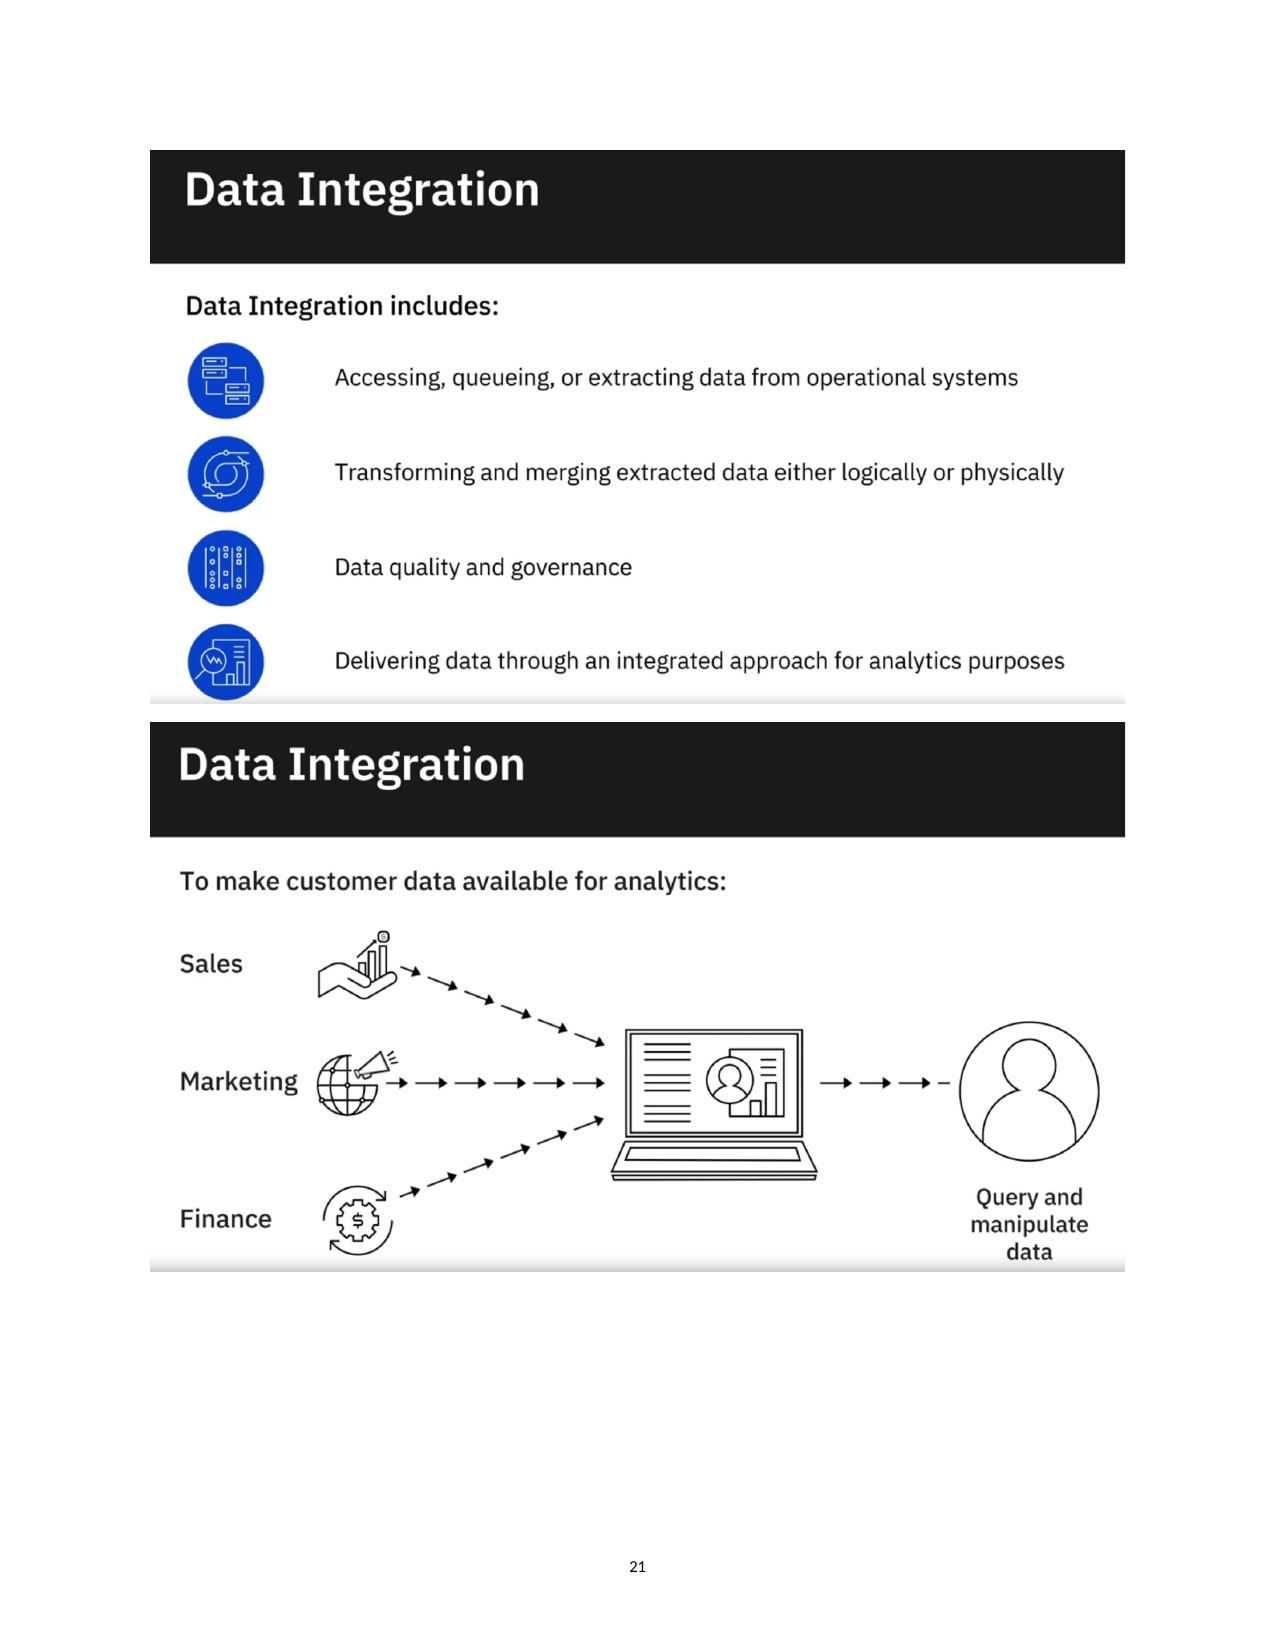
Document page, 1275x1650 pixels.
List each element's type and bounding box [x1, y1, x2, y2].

picture [150, 150, 1125, 704]
picture [150, 722, 1125, 1272]
